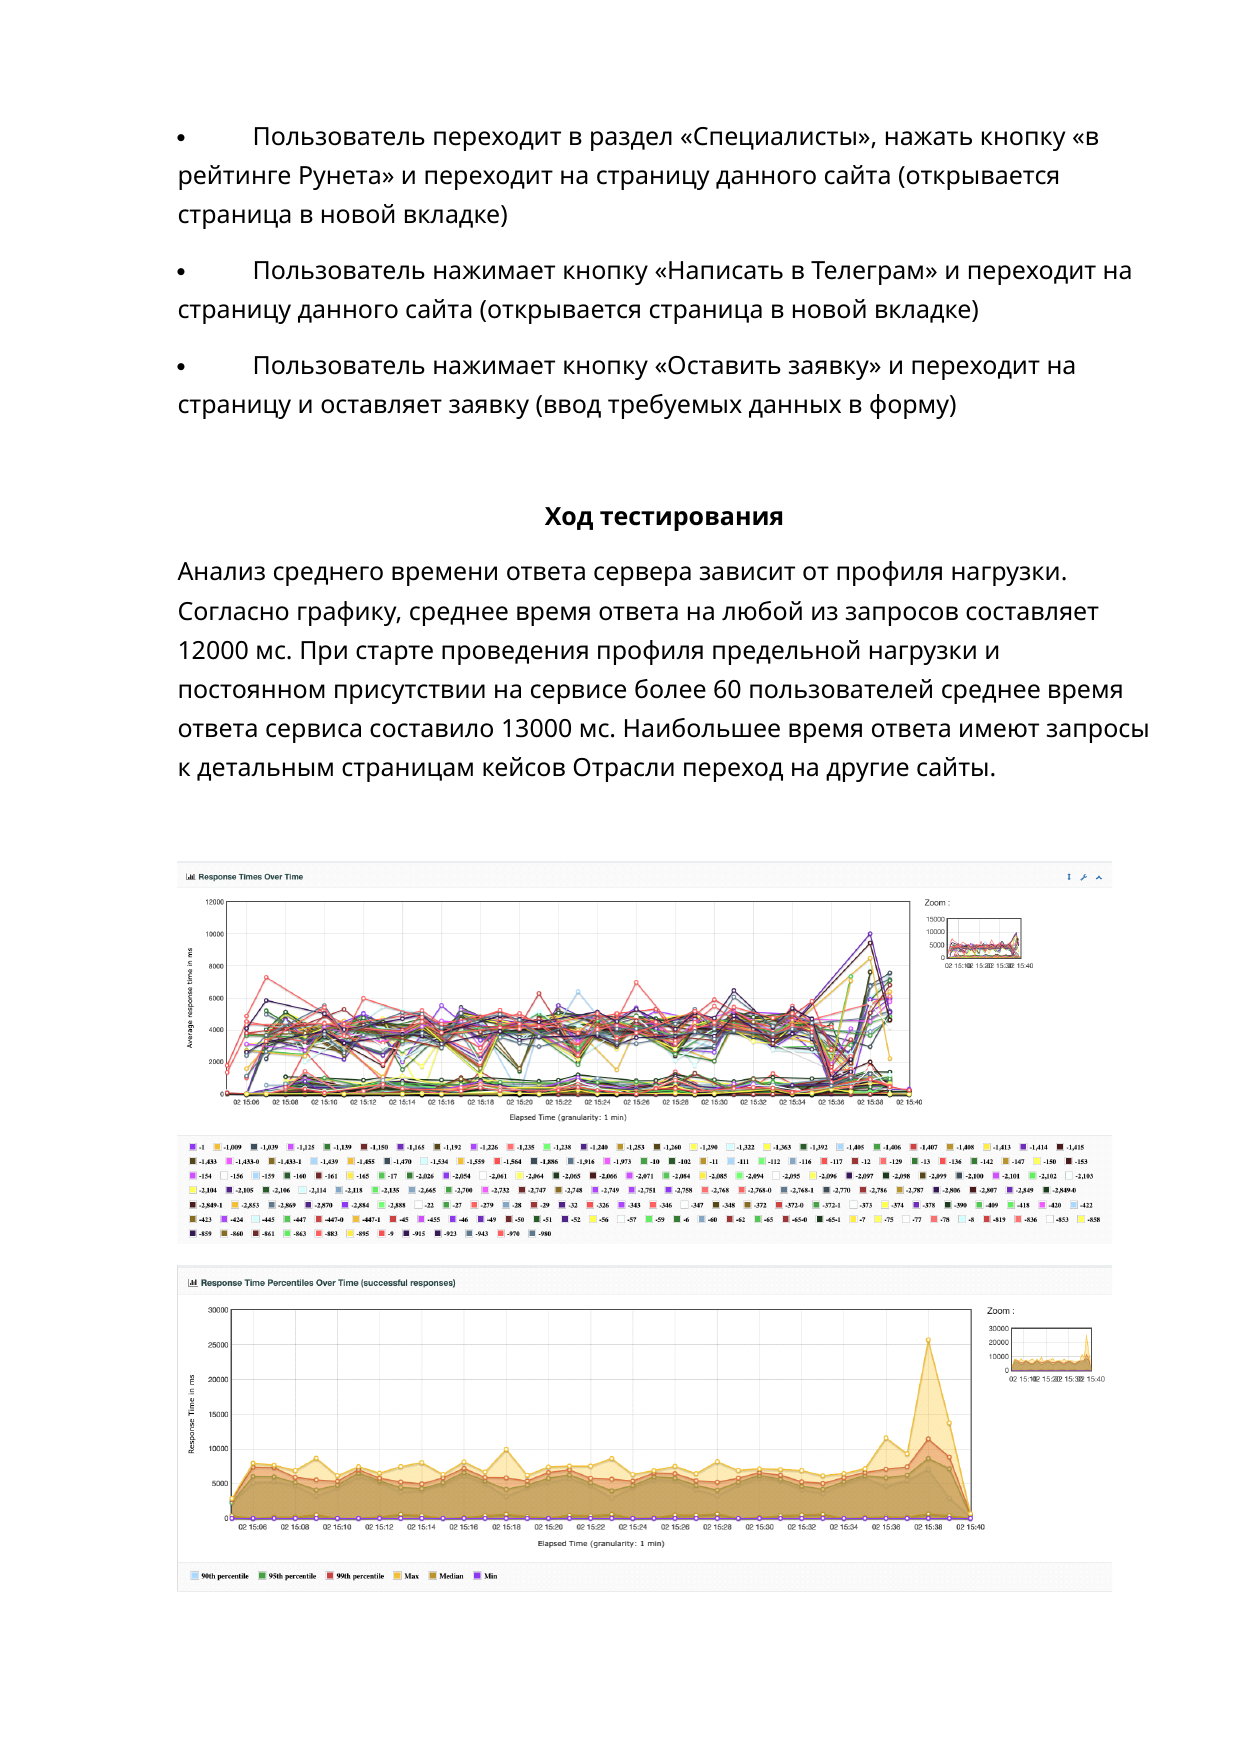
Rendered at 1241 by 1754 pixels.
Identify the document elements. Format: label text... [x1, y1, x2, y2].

list Пользователь нажимает кнопку «Написать в Телеграм» и переходит на страницу данного сайта (открывается страница в новой вкладке) [177, 252, 1152, 326]
text Ход тестирования [177, 498, 1152, 532]
picture [177, 1265, 1113, 1592]
text Анализ среднего времени ответа сервера зависит от профиля нагрузки. Согласно графику, среднее время ответа на любой из запросов составляет 12000 мс. При старте проведения профиля предельной нагрузки и постоянном присутствии на сервисе более 60 пользователей среднее время ответа сервиса составило 13000 мс. Наибольшее время ответа имеют запросы к детальным страницам кейсов Отрасли переход на другие сайты. [177, 554, 1152, 784]
picture [177, 861, 1113, 1244]
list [177, 118, 1152, 231]
list Пользователь нажимает кнопку «Оставить заявку» и переходит на страницу и оставляет заявку (ввод требуемых данных в форму) [177, 347, 1152, 421]
